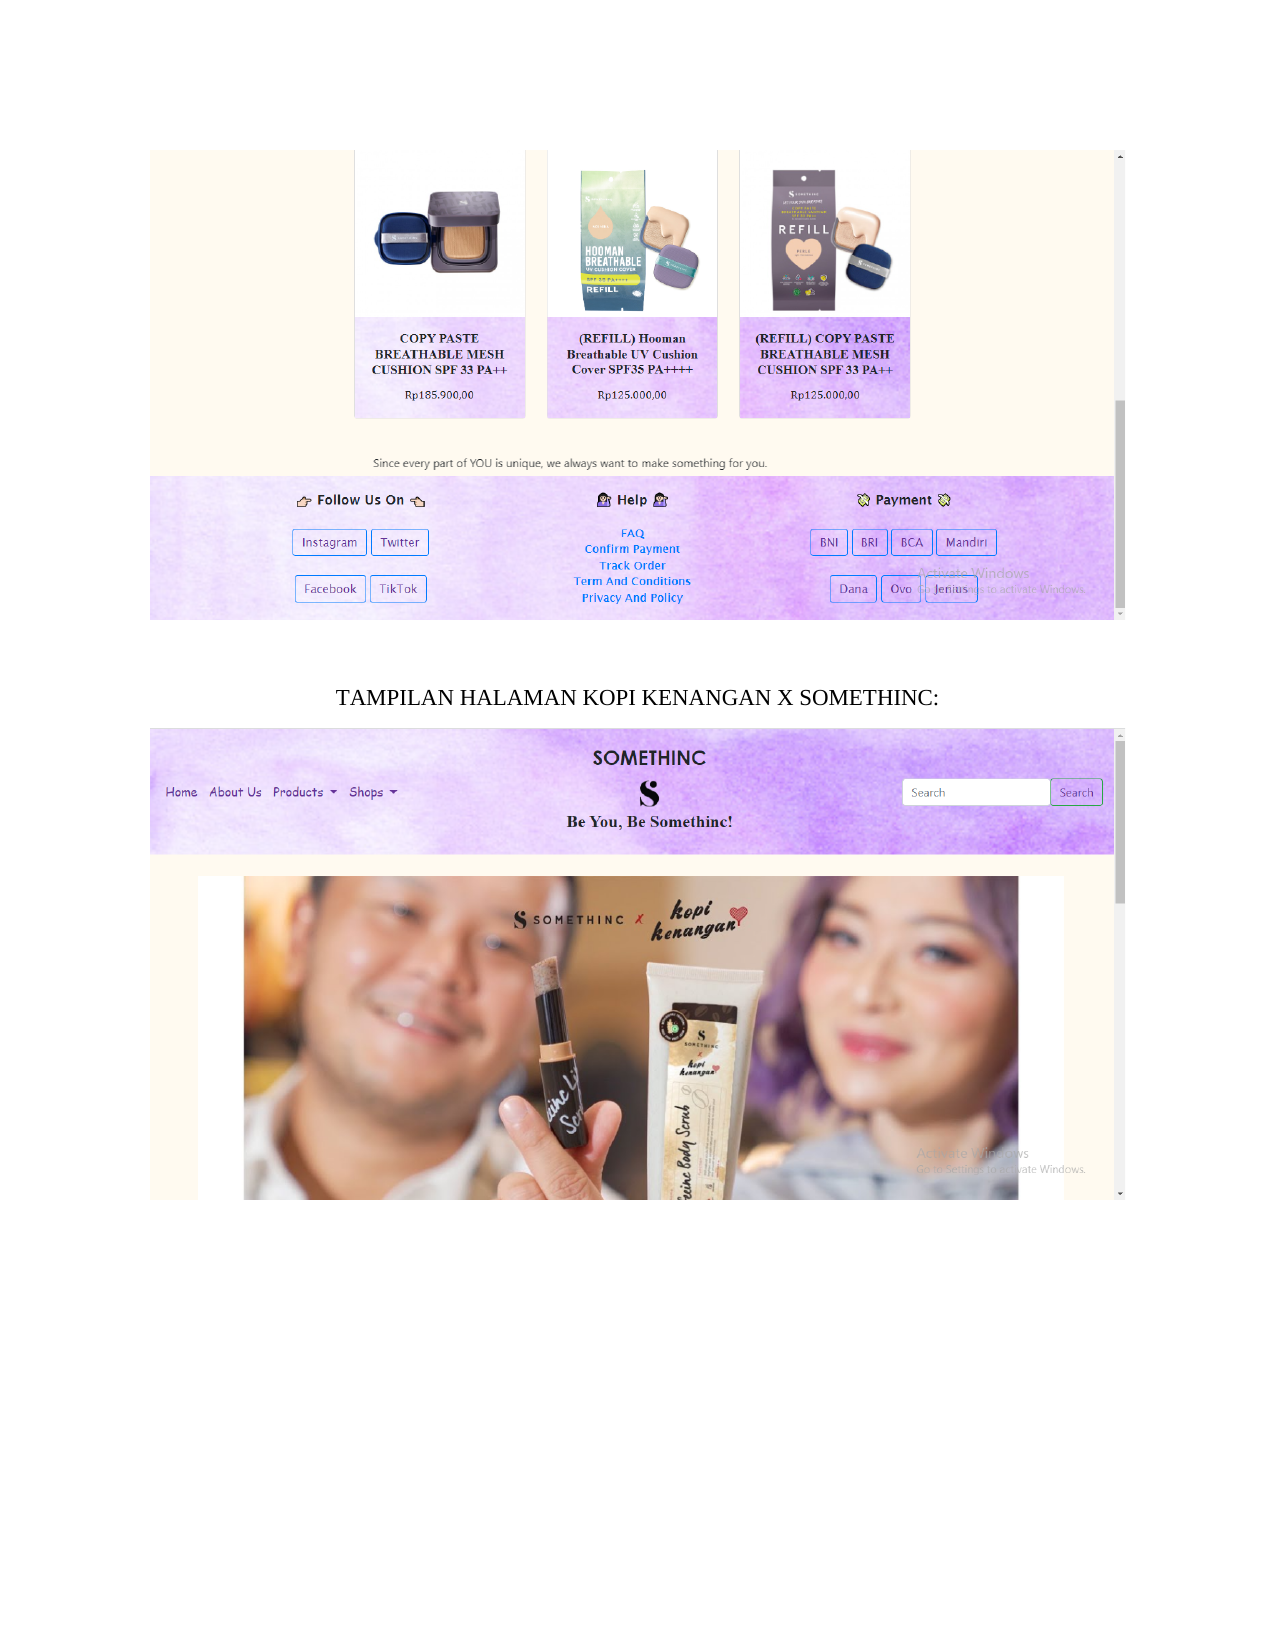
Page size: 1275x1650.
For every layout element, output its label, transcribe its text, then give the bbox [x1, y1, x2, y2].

text TAMPILAN HALAMAN KOPI KENANGAN X SOMETHINC: [150, 684, 1125, 710]
picture [150, 150, 1125, 620]
picture [150, 728, 1125, 1200]
